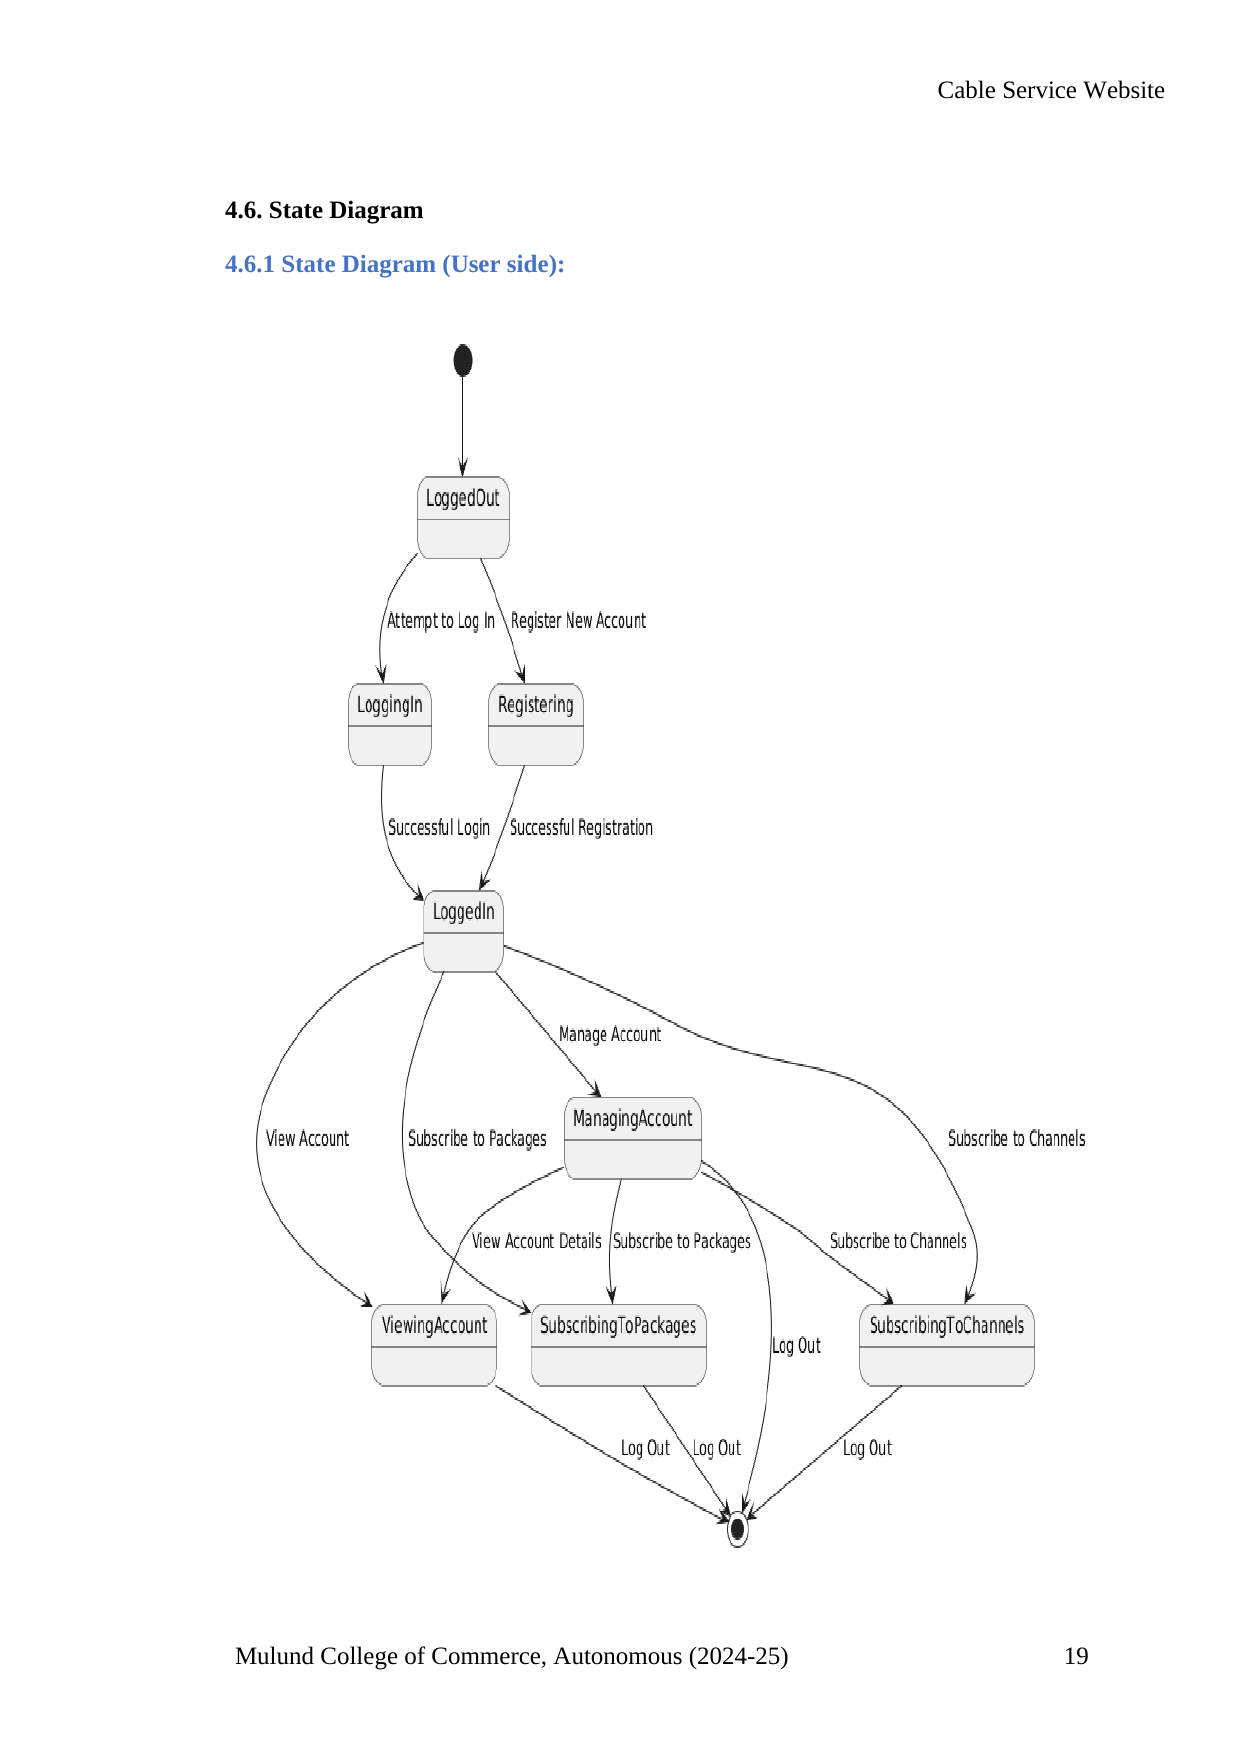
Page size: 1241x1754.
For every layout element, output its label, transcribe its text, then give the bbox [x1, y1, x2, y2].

subtitle 4.6. State Diagram [225, 195, 1090, 224]
subtitle 4.6.1 State Diagram (User side): [225, 249, 1090, 278]
picture [225, 335, 1091, 1555]
